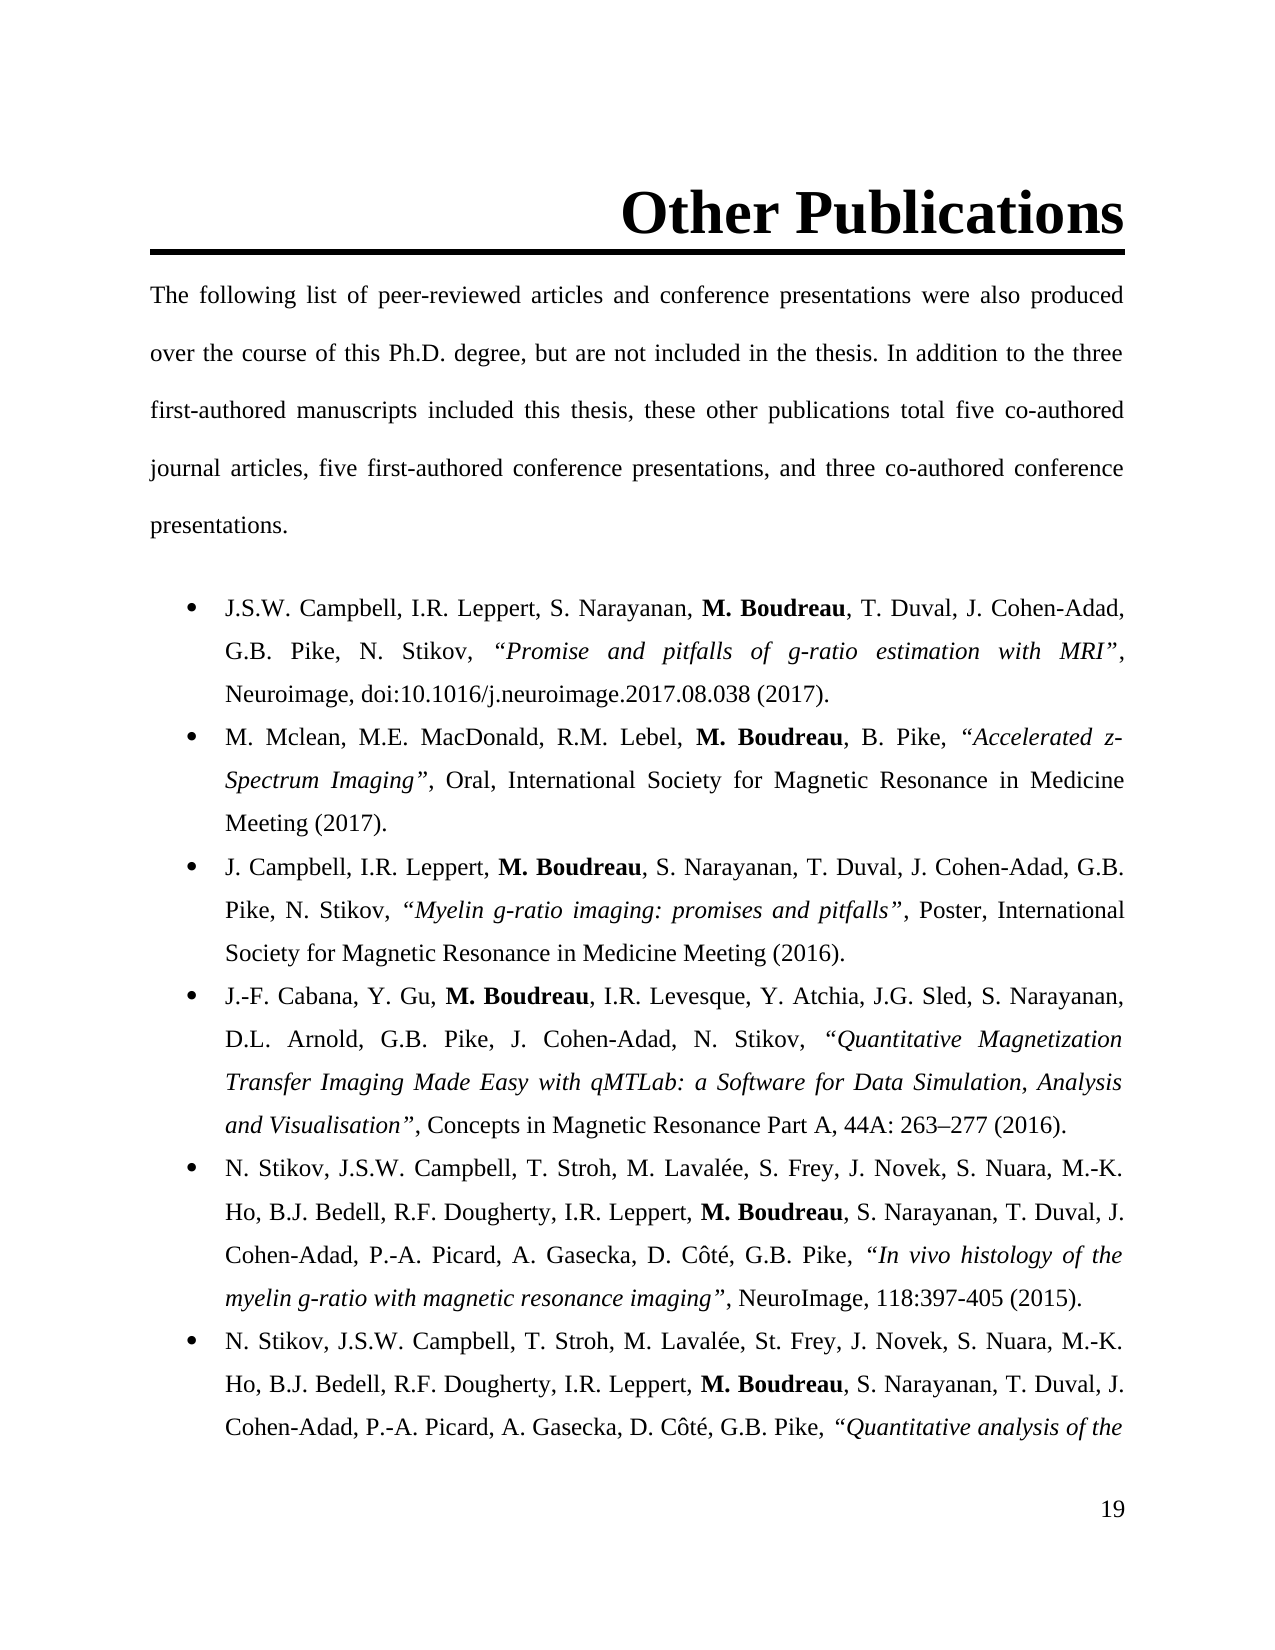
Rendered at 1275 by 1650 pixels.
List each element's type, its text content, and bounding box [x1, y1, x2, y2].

text Other Publications [150, 175, 1125, 249]
list J.S.W. Campbell, I.R. Leppert, S. Narayanan, M. Boudreau, T. Duval, J. Cohen-Adad, G.B. Pike, N. Stikov, “Promise and pitfalls of g-ratio estimation with MRI”, Neuroimage, doi:10.1016/j.neuroimage.2017.08.038 (2017). [187, 593, 1125, 708]
list J.-F. Cabana, Y. Gu, M. Boudreau, I.R. Levesque, Y. Atchia, J.G. Sled, S. Narayanan, D.L. Arnold, G.B. Pike, J. Cohen-Adad, N. Stikov, “Quantitative Magnetization Transfer Imaging Made Easy with qMTLab: a Software for Data Simulation, Analysis and Visualisation”, Concepts in Magnetic Resonance Part A, 44A: 263–277 (2016). [187, 981, 1125, 1139]
list N. Stikov, J.S.W. Campbell, T. Stroh, M. Lavalée, S. Frey, J. Novek, S. Nuara, M.-K. Ho, B.J. Bedell, R.F. Dougherty, I.R. Leppert, M. Boudreau, S. Narayanan, T. Duval, J. Cohen-Adad, P.-A. Picard, A. Gasecka, D. Côté, G.B. Pike, “In vivo histology of the myelin g-ratio with magnetic resonance imaging”, NeuroImage, 118:397-405 (2015). [187, 1153, 1125, 1312]
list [187, 1326, 1125, 1441]
list J. Campbell, I.R. Leppert, M. Boudreau, S. Narayanan, T. Duval, J. Cohen-Adad, G.B. Pike, N. Stikov, “Myelin g-ratio imaging: promises and pitfalls”, Poster, International Society for Magnetic Resonance in Medicine Meeting (2016). [187, 852, 1125, 967]
list M. Mclean, M.E. MacDonald, R.M. Lebel, M. Boudreau, B. Pike, “Accelerated z-Spectrum Imaging”, Oral, International Society for Magnetic Resonance in Medicine Meeting (2017). [187, 722, 1125, 837]
text The following list of peer-reviewed articles and conference presentations were also produced over the course of this Ph.D. degree, but are not included in the thesis. In addition to the three first-authored manuscripts included this thesis, these other publications total five co-authored journal articles, five first-authored conference presentations, and three co-authored conference presentations. [150, 280, 1125, 539]
